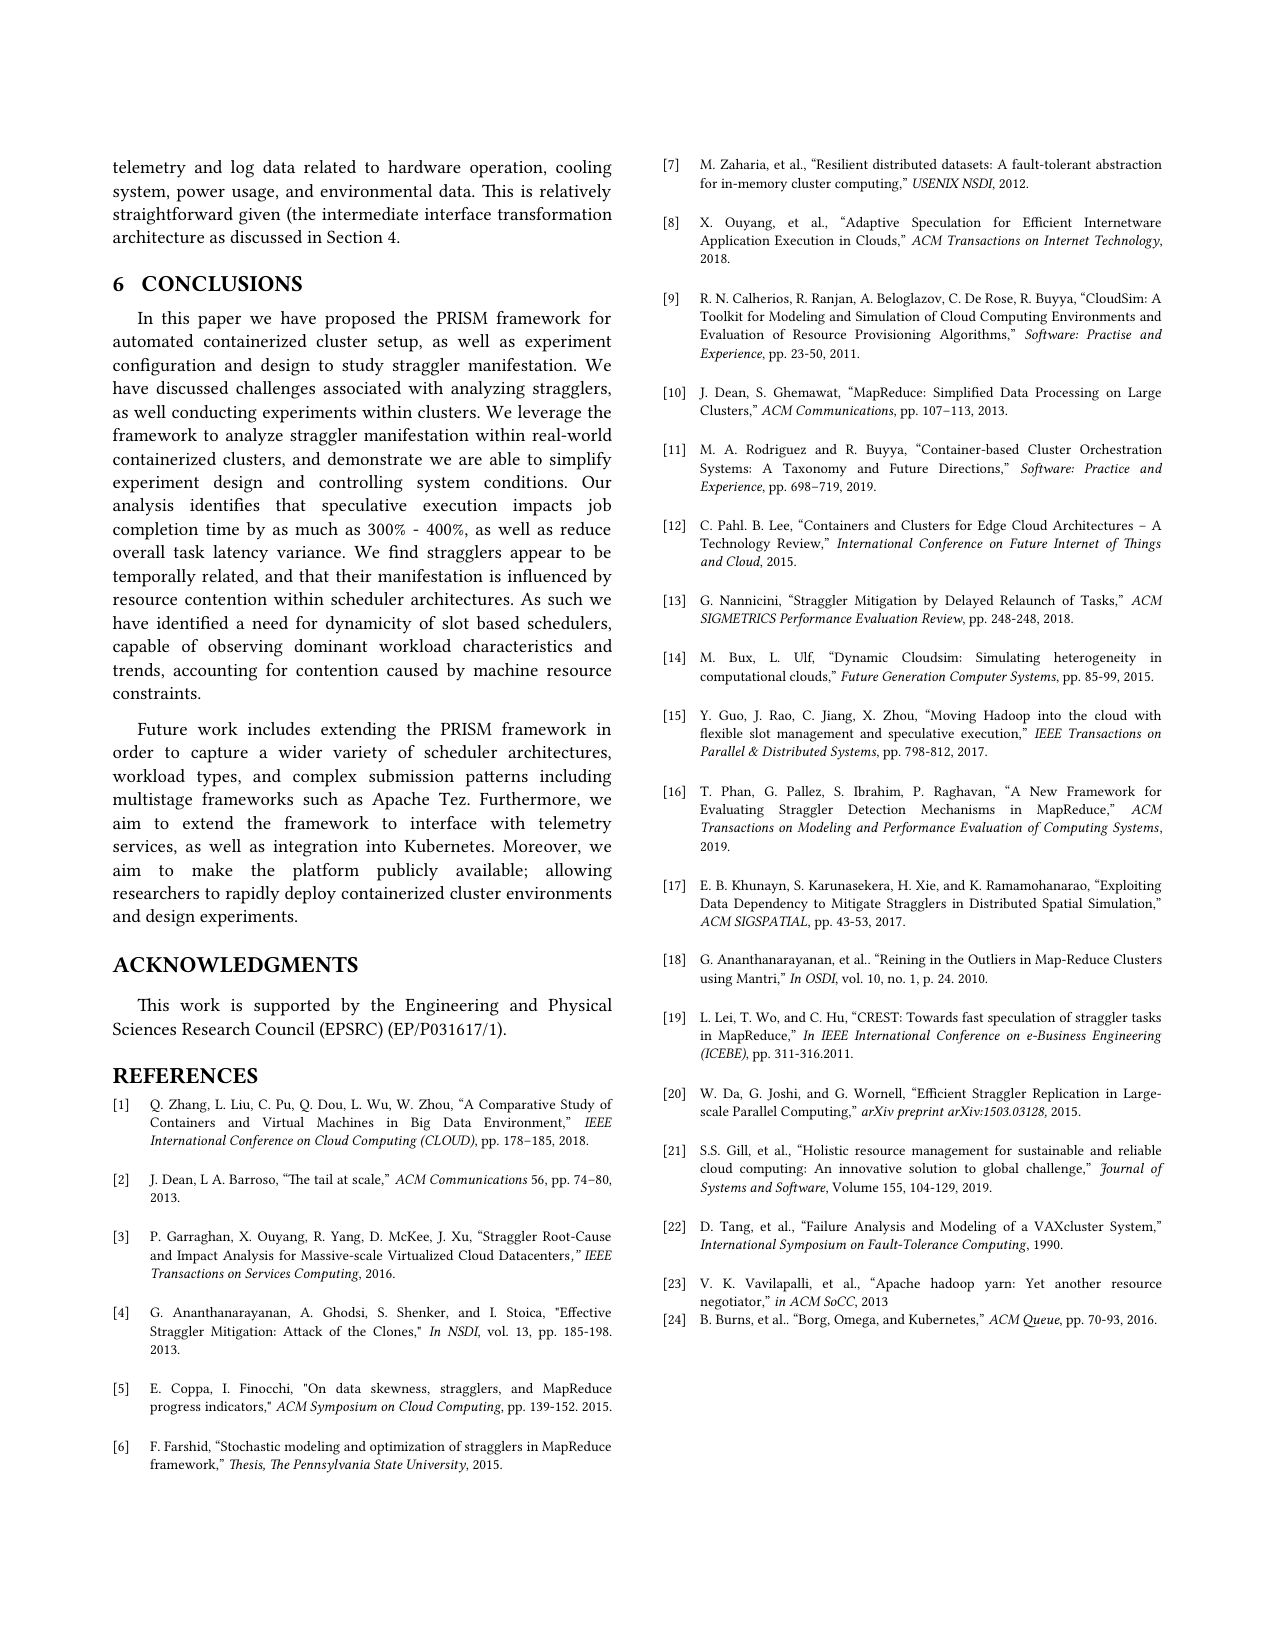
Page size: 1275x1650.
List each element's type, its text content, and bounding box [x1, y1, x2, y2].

text This work is supported by the Engineering and Physical Sciences Research Council (EPSRC) (EP/P031617/1). [112, 995, 612, 1040]
text Future work includes extending the PRISM framework in order to capture a wider variety of scheduler architectures, workload types, and complex submission patterns including multistage frameworks such as Apache Tez. Furthermore, we aim to extend the framework to interface with telemetry services, as well as integration into Kubernetes. Moreover, we aim to make the platform publicly available; allowing researchers to rapidly deploy containerized cluster environments and design experiments. [112, 718, 612, 927]
list M. Zaharia, et al., “Resilient distributed datasets: A fault-tolerant abstraction for in-memory cluster computing,” USENIX NSDI, 2012. [662, 157, 1162, 192]
list M. A. Rodriguez and R. Buyya, “Container-based Cluster Orchestration Systems: A Taxonomy and Future Directions,” Software: Practice and Experience, pp. 698–719, 2019. [662, 442, 1162, 495]
list S.S. Gill, et al., “Holistic resource management for sustainable and reliable cloud computing: An innovative solution to global challenge,” Journal of Systems and Software, Volume 155, 104-129, 2019. [662, 1143, 1162, 1196]
text 6 CONCLUSIONS [112, 271, 612, 297]
list Y. Guo, J. Rao, C. Jiang, X. Zhou, “Moving Hadoop into the cloud with flexible slot management and speculative execution,” IEEE Transactions on Parallel & Distributed Systems, pp. 798-812, 2017. [662, 707, 1162, 761]
list Q. Zhang, L. Liu, C. Pu, Q. Dou, L. Wu, W. Zhou, “A Comparative Study of Containers and Virtual Machines in Big Data Environment,” IEEE International Conference on Cloud Computing (CLOUD), pp. 178–185, 2018. [112, 1097, 612, 1149]
list C. Pahl. B. Lee, “Containers and Clusters for Edge Cloud Architectures – A Technology Review,” International Conference on Future Internet of Things and Cloud, 2015. [662, 518, 1162, 570]
list E. Coppa, I. Finocchi, "On data skewness, stragglers, and MapReduce progress indicators," ACM Symposium on Cloud Computing, pp. 139-152. 2015. [112, 1381, 612, 1416]
list B. Burns, et al.. “Borg, Omega, and Kubernetes,” ACM Queue, pp. 70-93, 2016. [662, 1312, 1162, 1328]
list G. Ananthanarayanan, A. Ghodsi, S. Shenker, and I. Stoica, "Effective Straggler Mitigation: Attack of the Clones," In NSDI, vol. 13, pp. 185-198. 2013. [112, 1305, 612, 1358]
text REFERENCES [112, 1063, 612, 1089]
list W. Da, G. Joshi, and G. Wornell, “Efficient Straggler Replication in Large-scale Parallel Computing,” arXiv preprint arXiv:1503.03128, 2015. [662, 1085, 1162, 1120]
list L. Lei, T. Wo, and C. Hu, “CREST: Towards fast speculation of straggler tasks in MapReduce,” In IEEE International Conference on e-Business Engineering (ICEBE), pp. 311-316.2011. [662, 1009, 1162, 1063]
list J. Dean, S. Ghemawat, “MapReduce: Simpliﬁed Data Processing on Large Clusters,” ACM Communications, pp. 107–113, 2013. [662, 384, 1162, 419]
list M. Bux, L. Ulf, “Dynamic Cloudsim: Simulating heterogeneity in computational clouds,” Future Generation Computer Systems, pp. 85-99, 2015. [662, 650, 1162, 685]
text In this paper we have proposed the PRISM framework for automated containerized cluster setup, as well as experiment configuration and design to study straggler manifestation. We have discussed challenges associated with analyzing stragglers, as well conducting experiments within clusters. We leverage the framework to analyze straggler manifestation within real-world containerized clusters, and demonstrate we are able to simplify experiment design and controlling system conditions. Our analysis identifies that speculative execution impacts job completion time by as much as 300% - 400%, as well as reduce overall task latency variance. We find stragglers appear to be temporally related, and that their manifestation is influenced by resource contention within scheduler architectures. As such we have identified a need for dynamicity of slot based schedulers, capable of observing dominant workload characteristics and trends, accounting for contention caused by machine resource constraints. [112, 308, 612, 704]
list G. Nannicini, “Straggler Mitigation by Delayed Relaunch of Tasks,” ACM SIGMETRICS Performance Evaluation Review, pp. 248-248, 2018. [662, 592, 1162, 627]
list T. Phan, G. Pallez, S. Ibrahim, P. Raghavan, “A New Framework for Evaluating Straggler Detection Mechanisms in MapReduce,” ACM Transactions on Modeling and Performance Evaluation of Computing Systems, 2019. [662, 783, 1162, 855]
list X. Ouyang, et al., “Adaptive Speculation for Efficient Internetware Application Execution in Clouds,” ACM Transactions on Internet Technology, 2018. [662, 214, 1162, 268]
list P. Garraghan, X. Ouyang, R. Yang, D. McKee, J. Xu, “Straggler Root-Cause and Impact Analysis for Massive-scale Virtualized Cloud Datacenters,” IEEE Transactions on Services Computing, 2016. [112, 1229, 612, 1282]
text ACKNOWLEDGMENTS [112, 952, 612, 978]
list R. N. Calherios, R. Ranjan, A. Beloglazov, C. De Rose, R. Buyya, “CloudSim: A Toolkit for Modeling and Simulation of Cloud Computing Environments and Evaluation of Resource Provisioning Algorithms,” Software: Practise and Experience, pp. 23-50, 2011. [662, 290, 1162, 362]
list D. Tang, et al., “Failure Analysis and Modeling of a VAXcluster System,” International Symposium on Fault-Tolerance Computing, 1990. [662, 1218, 1162, 1253]
list V. K. Vavilapalli, et al., “Apache hadoop yarn: Yet another resource negotiator,” in ACM SoCC, 2013 [662, 1276, 1162, 1311]
list J. Dean, L A. Barroso, “The tail at scale,” ACM Communications 56, pp. 74–80, 2013. [112, 1171, 612, 1206]
list G. Ananthanarayanan, et al.. “Reining in the Outliers in Map-Reduce Clusters using Mantri,” In OSDI, vol. 10, no. 1, p. 24. 2010. [662, 952, 1162, 987]
list E. B. Khunayn, S. Karunasekera, H. Xie, and K. Ramamohanarao, “Exploiting Data Dependency to Mitigate Stragglers in Distributed Spatial Simulation,” ACM SIGSPATIAL, pp. 43-53, 2017. [662, 877, 1162, 930]
list F. Farshid, “Stochastic modeling and optimization of stragglers in MapReduce framework,” Thesis, The Pennsylvania State University, 2015. [112, 1438, 612, 1473]
